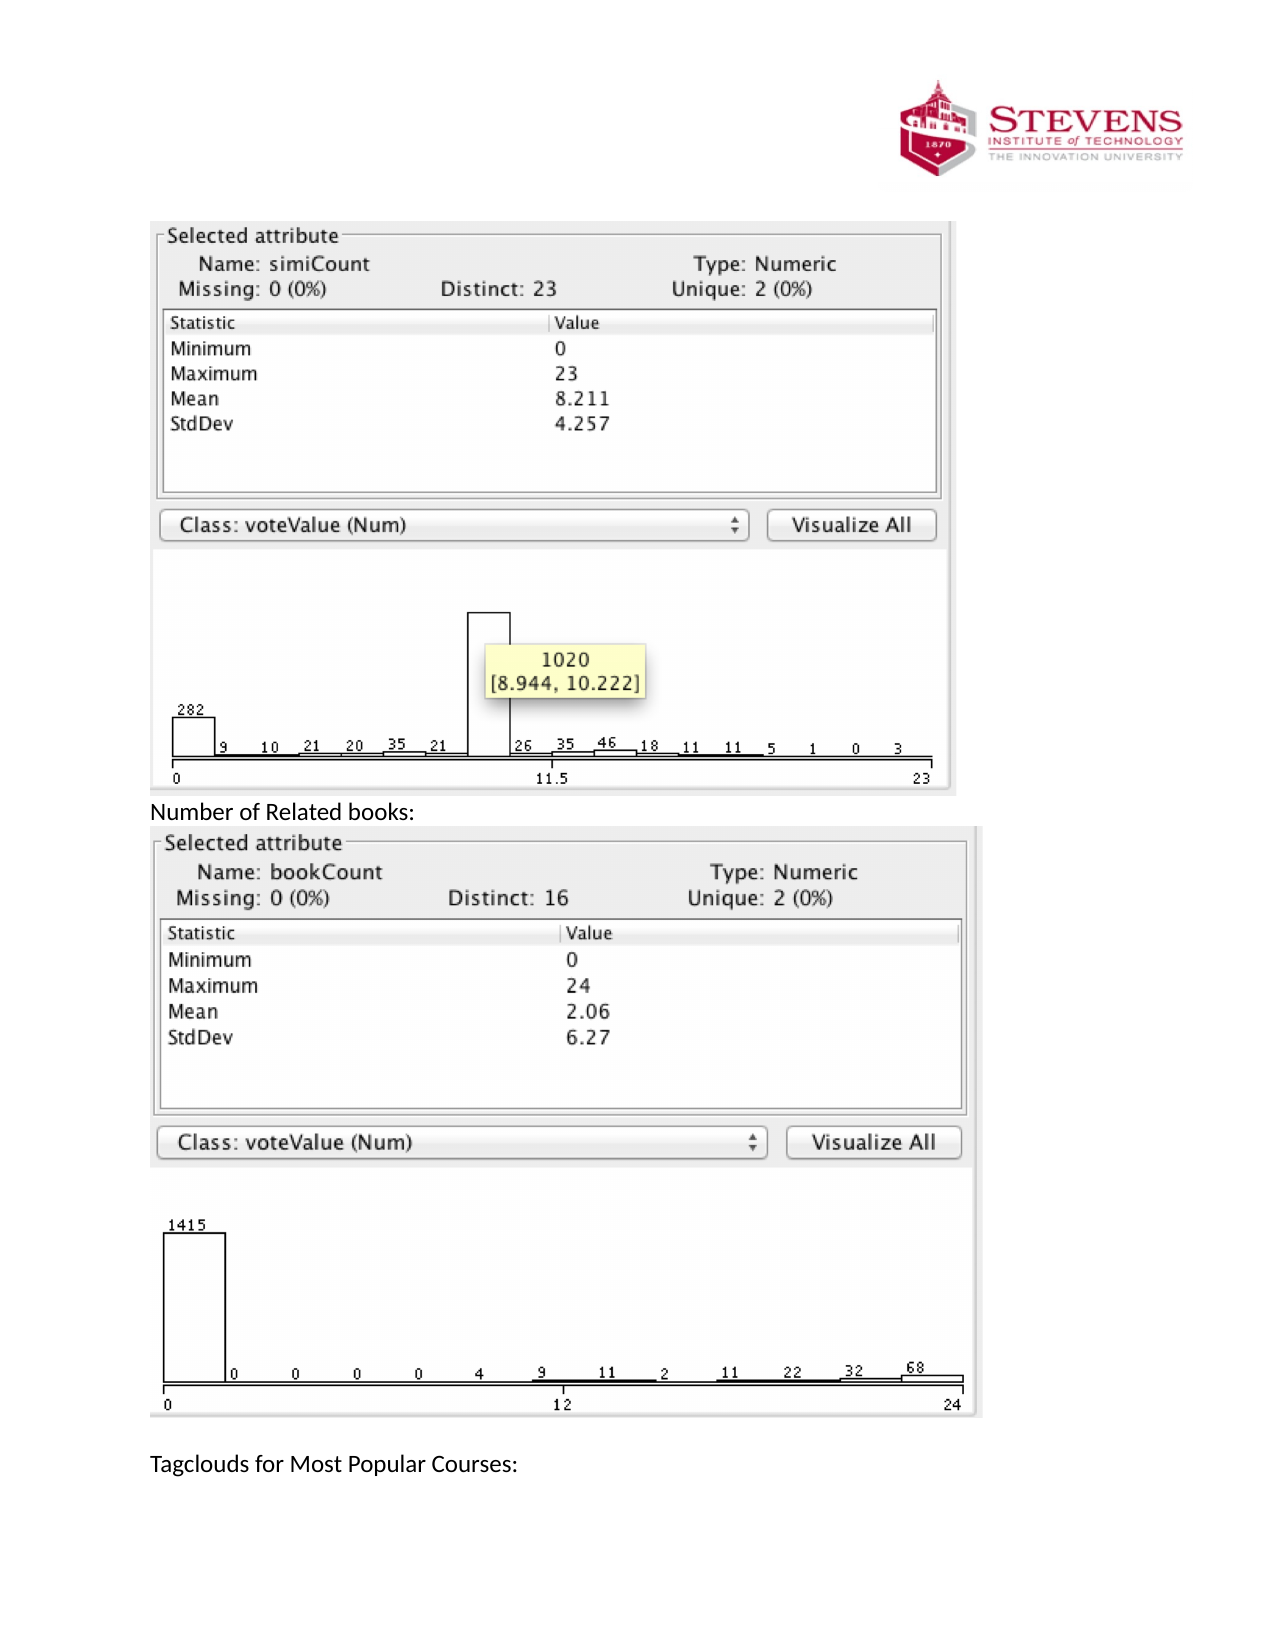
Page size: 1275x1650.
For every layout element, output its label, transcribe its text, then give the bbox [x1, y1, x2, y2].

text Number of Related books: [150, 796, 1125, 826]
picture [878, 74, 1192, 183]
text Tagclouds for Most Popular Courses: [150, 1448, 1125, 1479]
picture [150, 221, 957, 796]
picture [150, 826, 983, 1418]
